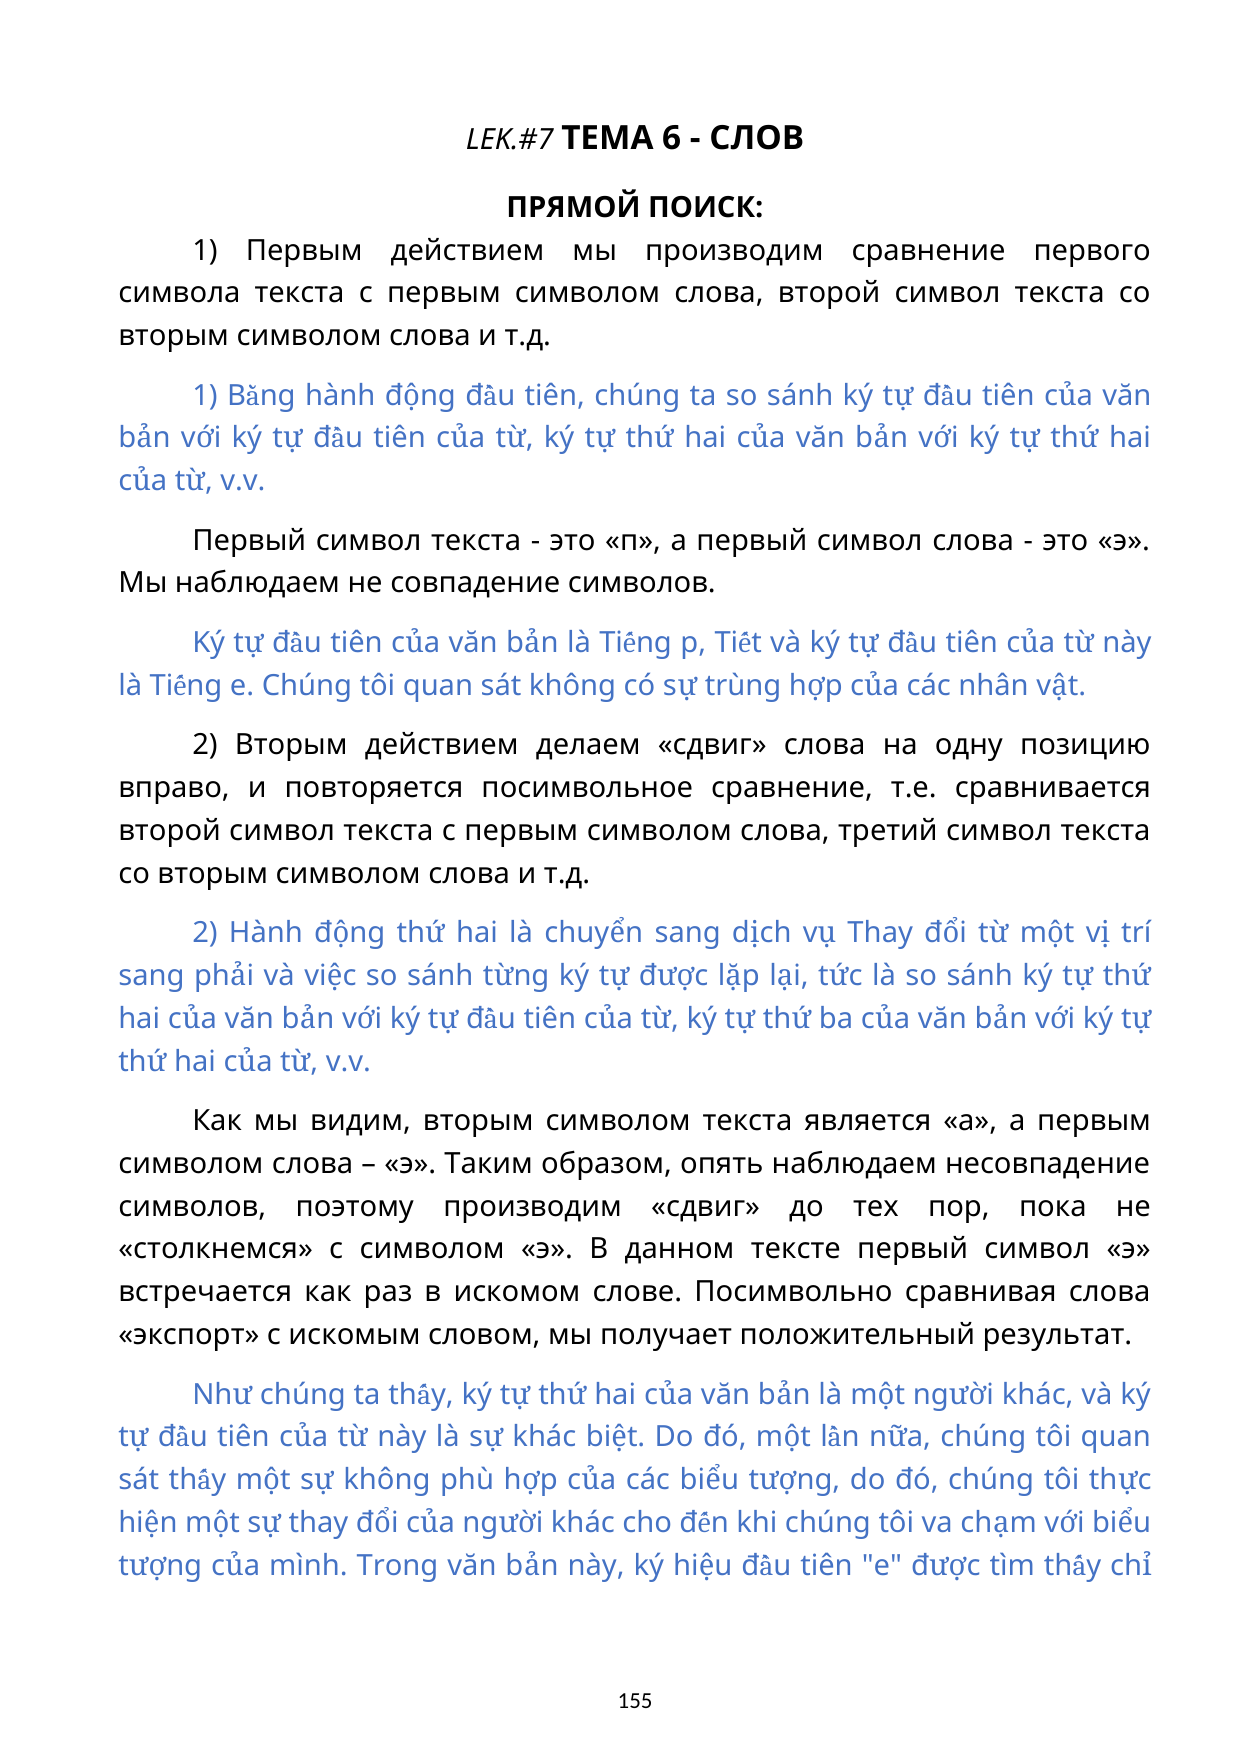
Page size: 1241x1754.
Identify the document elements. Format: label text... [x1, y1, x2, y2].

text 2) Вторым действием делаем «сдвиг» слова на одну позицию вправо, и повторяется посимвольное сравнение, т.е. сравнивается второй символ текста с первым символом слова, третий символ текста со вторым символом слова и т.д. [118, 723, 1152, 892]
text 1) Bằng hành động đầu tiên, chúng ta so sánh ký tự đầu tiên của văn bản với ký tự đầu tiên của từ, ký tự thứ hai của văn bản với ký tự thứ hai của từ, v.v. [118, 374, 1152, 499]
text Как мы видим, вторым символом текста является «а», а первым символом слова – «э». Таким образом, опять наблюдаем несовпадение символов, поэтому производим «сдвиг» до тех пор, пока не «столкнемся» с символом «э». В данном тексте первый символ «э» встречается как раз в искомом слове. Посимвольно сравнивая слова «экспорт» с искомым словом, мы получает положительный результат. [118, 1099, 1152, 1353]
text Первый символ текста - это «п», а первый символ слова - это «э». Мы наблюдаем не совпадение символов. [118, 519, 1152, 601]
subtitle ПРЯМОЙ ПОИСК: [118, 186, 1152, 226]
subtitle LEK.#7 ТЕМА 6 - СЛОВ [118, 114, 1152, 159]
text Ký tự đầu tiên của văn bản là Tiếng p, Tiết và ký tự đầu tiên của từ này là Tiếng e. Chúng tôi quan sát không có sự trùng hợp của các nhân vật. [118, 621, 1152, 704]
text 2) Hành động thứ hai là chuyển sang dịch vụ Thay đổi từ một vị trí sang phải và việc so sánh từng ký tự được lặp lại, tức là so sánh ký tự thứ hai của văn bản với ký tự đầu tiên của từ, ký tự thứ ba của văn bản với ký tự thứ hai của từ, v.v. [118, 911, 1152, 1079]
text 1) Первым действием мы производим сравнение первого символа текста с первым символом слова, второй символ текста со вторым символом слова и т.д. [118, 229, 1152, 354]
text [118, 1373, 1152, 1584]
